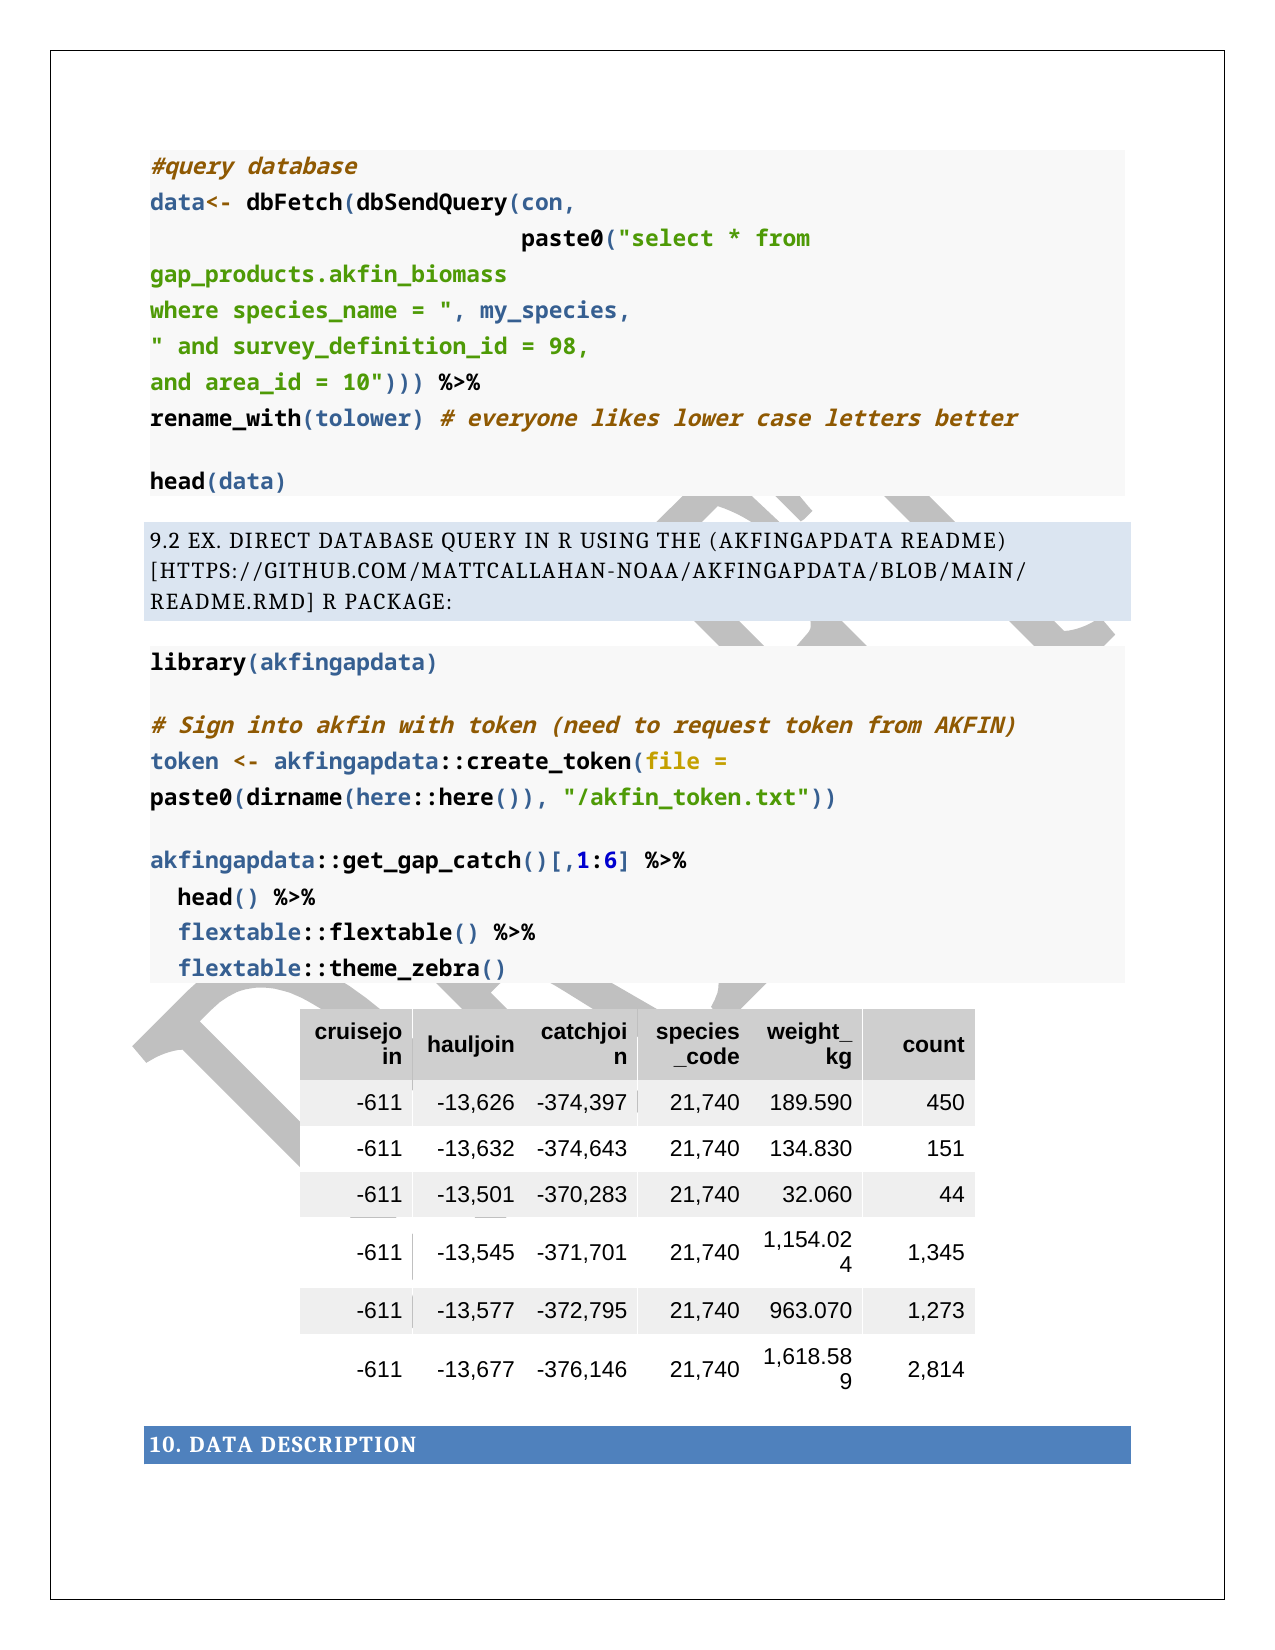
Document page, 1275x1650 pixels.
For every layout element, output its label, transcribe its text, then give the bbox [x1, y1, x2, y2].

table_cell -374,643 [525, 1126, 637, 1172]
table_cell 134.830 [750, 1126, 862, 1172]
table_cell -370,283 [525, 1172, 637, 1217]
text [150, 150, 1125, 496]
table_cell 44 [863, 1172, 975, 1217]
table_header species_code [638, 1009, 750, 1080]
table_cell 21,740 [638, 1334, 750, 1405]
table_cell -611 [300, 1218, 412, 1288]
table_cell -611 [300, 1288, 412, 1334]
table_header hauljoin [413, 1009, 525, 1080]
table_cell 450 [863, 1080, 975, 1126]
table_header catchjoin [525, 1009, 637, 1080]
table_cell 1,273 [863, 1288, 975, 1334]
table_cell 1,618.589 [750, 1334, 862, 1405]
table_cell 32.060 [750, 1172, 862, 1217]
subtitle 10. Data description [150, 1432, 1125, 1458]
table_cell 963.070 [750, 1288, 862, 1334]
table_cell 189.590 [750, 1080, 862, 1126]
table_cell 21,740 [638, 1172, 750, 1217]
table_cell -611 [300, 1126, 412, 1172]
table_cell 151 [863, 1126, 975, 1172]
table_header cruisejoin [300, 1009, 412, 1080]
table_cell -371,701 [525, 1218, 637, 1288]
table_cell -611 [300, 1334, 412, 1405]
table_cell -611 [300, 1172, 412, 1217]
table_cell 21,740 [638, 1218, 750, 1288]
table_cell -13,677 [413, 1334, 525, 1405]
table_cell -13,626 [413, 1080, 525, 1126]
table_cell 1,154.024 [750, 1218, 862, 1288]
table_cell 21,740 [638, 1126, 750, 1172]
table_cell -13,577 [413, 1288, 525, 1334]
text library(akfingapdata) # Sign into akfin with token (need to request token from AKFIN) token <- akfingapdata::create_token(file = paste0(dirname(here::here()), "/akfin_token.txt")) akfingapdata::get_gap_catch()[,1:6] %>% head() %>% flextable::flextable() %>% flextable::theme_zebra() [150, 646, 1125, 983]
table_cell -376,146 [525, 1334, 637, 1405]
table_header count [863, 1009, 975, 1080]
table_cell -611 [300, 1080, 412, 1126]
table_cell 21,740 [638, 1288, 750, 1334]
table_cell 2,814 [863, 1334, 975, 1405]
table_cell 1,345 [863, 1218, 975, 1288]
table_header weight_kg [750, 1009, 862, 1080]
table_cell 21,740 [638, 1080, 750, 1126]
table_cell -13,632 [413, 1126, 525, 1172]
table_cell -13,501 [413, 1172, 525, 1217]
table_cell -372,795 [525, 1288, 637, 1334]
subtitle 9.2 Ex. Direct database query in R using the (akfingapdata readme)[https://github.com/MattCallahan-NOAA/akfingapdata/blob/main/README.Rmd] R package: [150, 528, 1125, 615]
table_cell -374,397 [525, 1080, 637, 1126]
table_cell -13,545 [413, 1218, 525, 1288]
